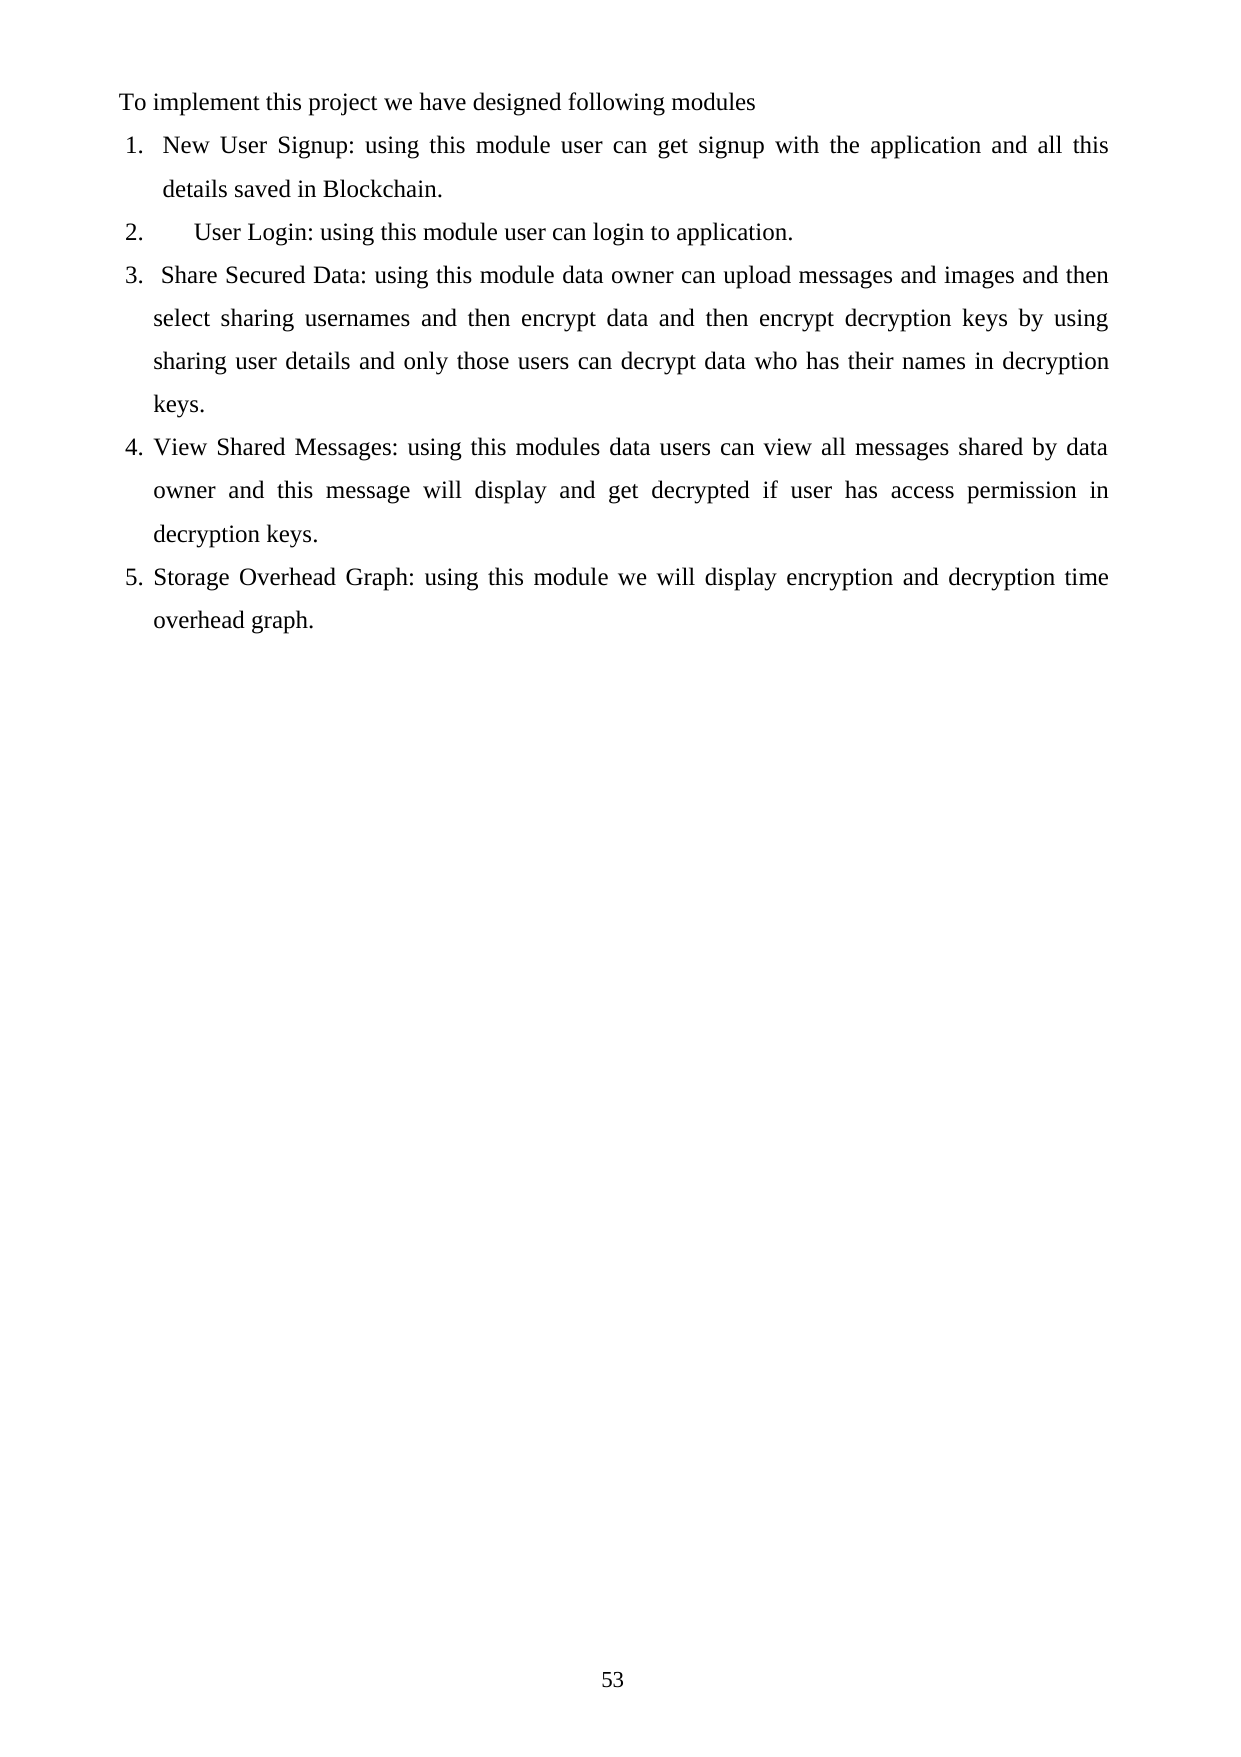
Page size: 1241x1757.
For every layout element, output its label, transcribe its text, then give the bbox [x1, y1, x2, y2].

list Share Secured Data: using this module data owner can upload messages and images and then select sharing usernames and then encrypt data and then encrypt decryption keys by using sharing user details and only those users can decrypt data who has their names in decryption keys. [125, 260, 1110, 418]
text To implement this project we have designed following modules [106, 87, 1022, 116]
list View Shared Messages: using this modules data users can view all messages shared by data owner and this message will display and get decrypted if user has access permission in decryption keys. [125, 432, 1110, 547]
list Storage Overhead Graph: using this module we will display encryption and decryption time overhead graph. [125, 562, 1110, 634]
list New User Signup: using this module user can get signup with the application and all this details saved in Blockchain. [125, 131, 1110, 202]
list User Login: using this module user can login to application. [125, 217, 1110, 246]
